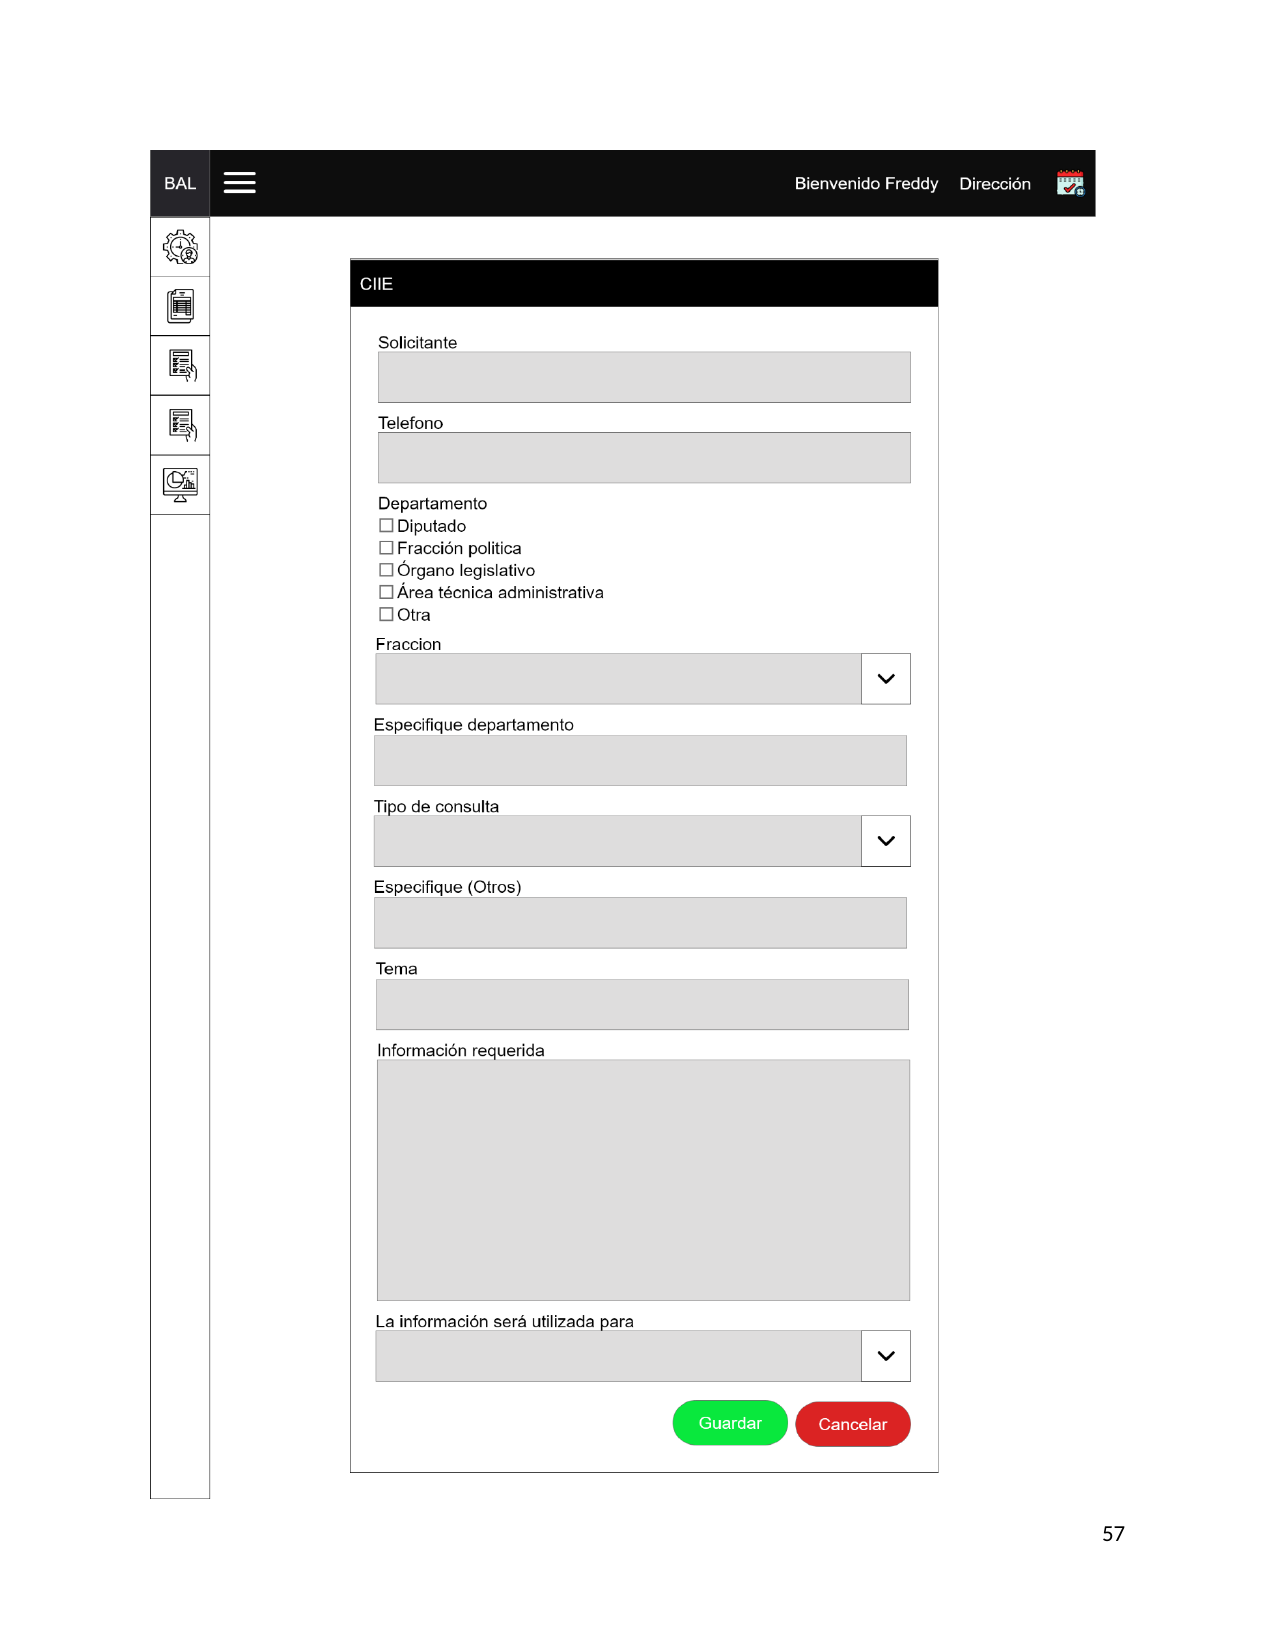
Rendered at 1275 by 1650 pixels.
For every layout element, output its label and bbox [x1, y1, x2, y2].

picture [150, 150, 1096, 1499]
